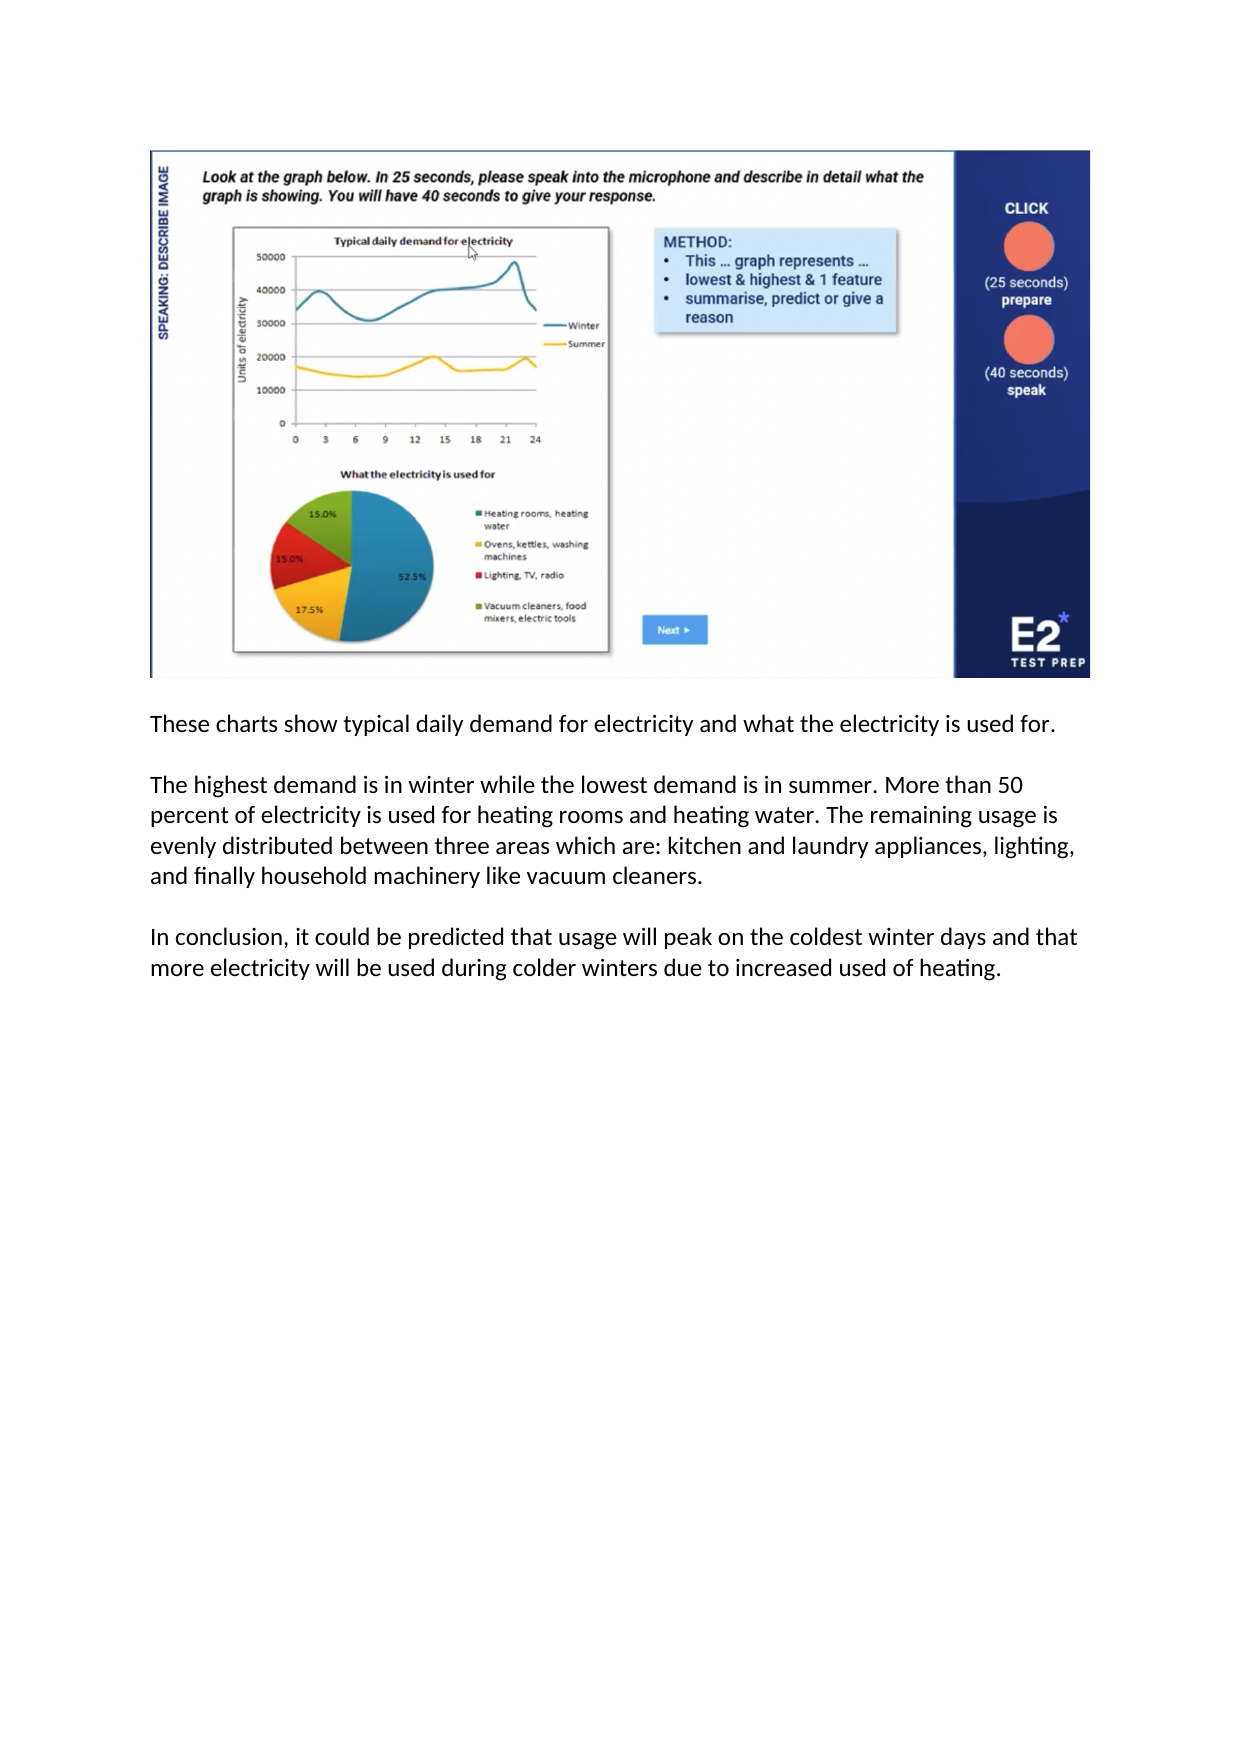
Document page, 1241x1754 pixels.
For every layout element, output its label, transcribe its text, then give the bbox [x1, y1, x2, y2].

picture [150, 150, 1091, 678]
text The highest demand is in winter while the lowest demand is in summer. More than 50 percent of electricity is used for heating rooms and heating water. The remaining usage is evenly distributed between three areas which are: kitchen and laundry appliances, lighting, and finally household machinery like vacuum cleaners. [150, 769, 1090, 891]
text These charts show typical daily demand for electricity and what the electricity is used for. [150, 708, 1090, 738]
text In conclusion, it could be predicted that usage will peak on the coldest winter days and that more electricity will be used during colder winters due to increased used of heating. [150, 921, 1090, 982]
